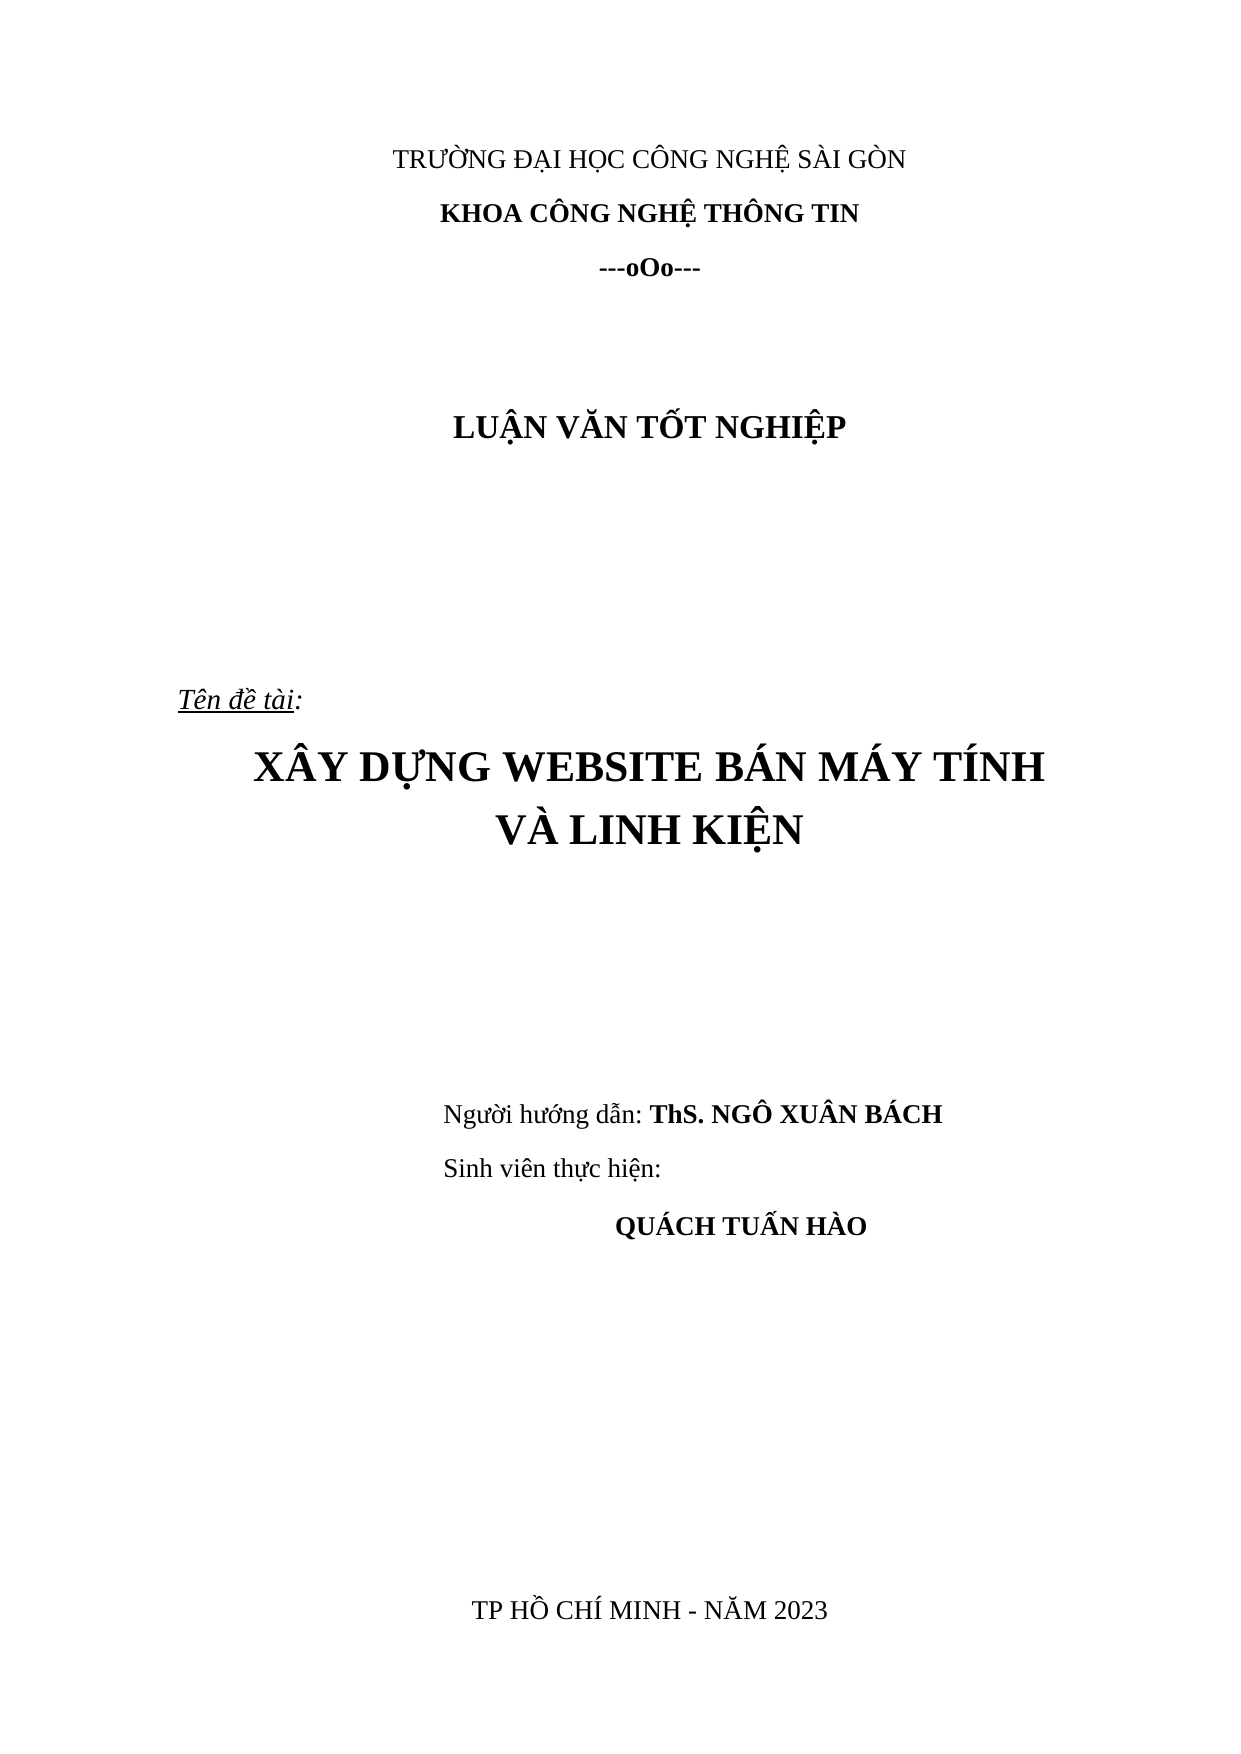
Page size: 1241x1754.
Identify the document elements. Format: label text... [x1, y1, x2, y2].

text ---oOo--- [169, 239, 1130, 283]
text XÂY DỰNG WEBSITE BÁN MÁY TÍNH [169, 739, 1131, 791]
text Tên đề tài: [169, 672, 1130, 718]
text Người hướng dẫn: ThS. NGÔ XUÂN BÁCH [169, 1085, 1130, 1129]
text KHOA CÔNG NGHỆ THÔNG TIN [169, 185, 1130, 228]
text QUÁCH TUẤN HÀO [606, 1198, 1130, 1244]
text LUẬN VĂN TỐT NGHIỆP [169, 401, 1130, 445]
text TP HỒ CHÍ MINH - NĂM 2023 [169, 1581, 1130, 1627]
text TRƯỜNG ĐẠI HỌC CÔNG NGHỆ SÀI GÒN [169, 131, 1130, 174]
text VÀ LINH KIỆN [169, 802, 1131, 856]
text Sinh viên thực hiện: [169, 1139, 1130, 1185]
